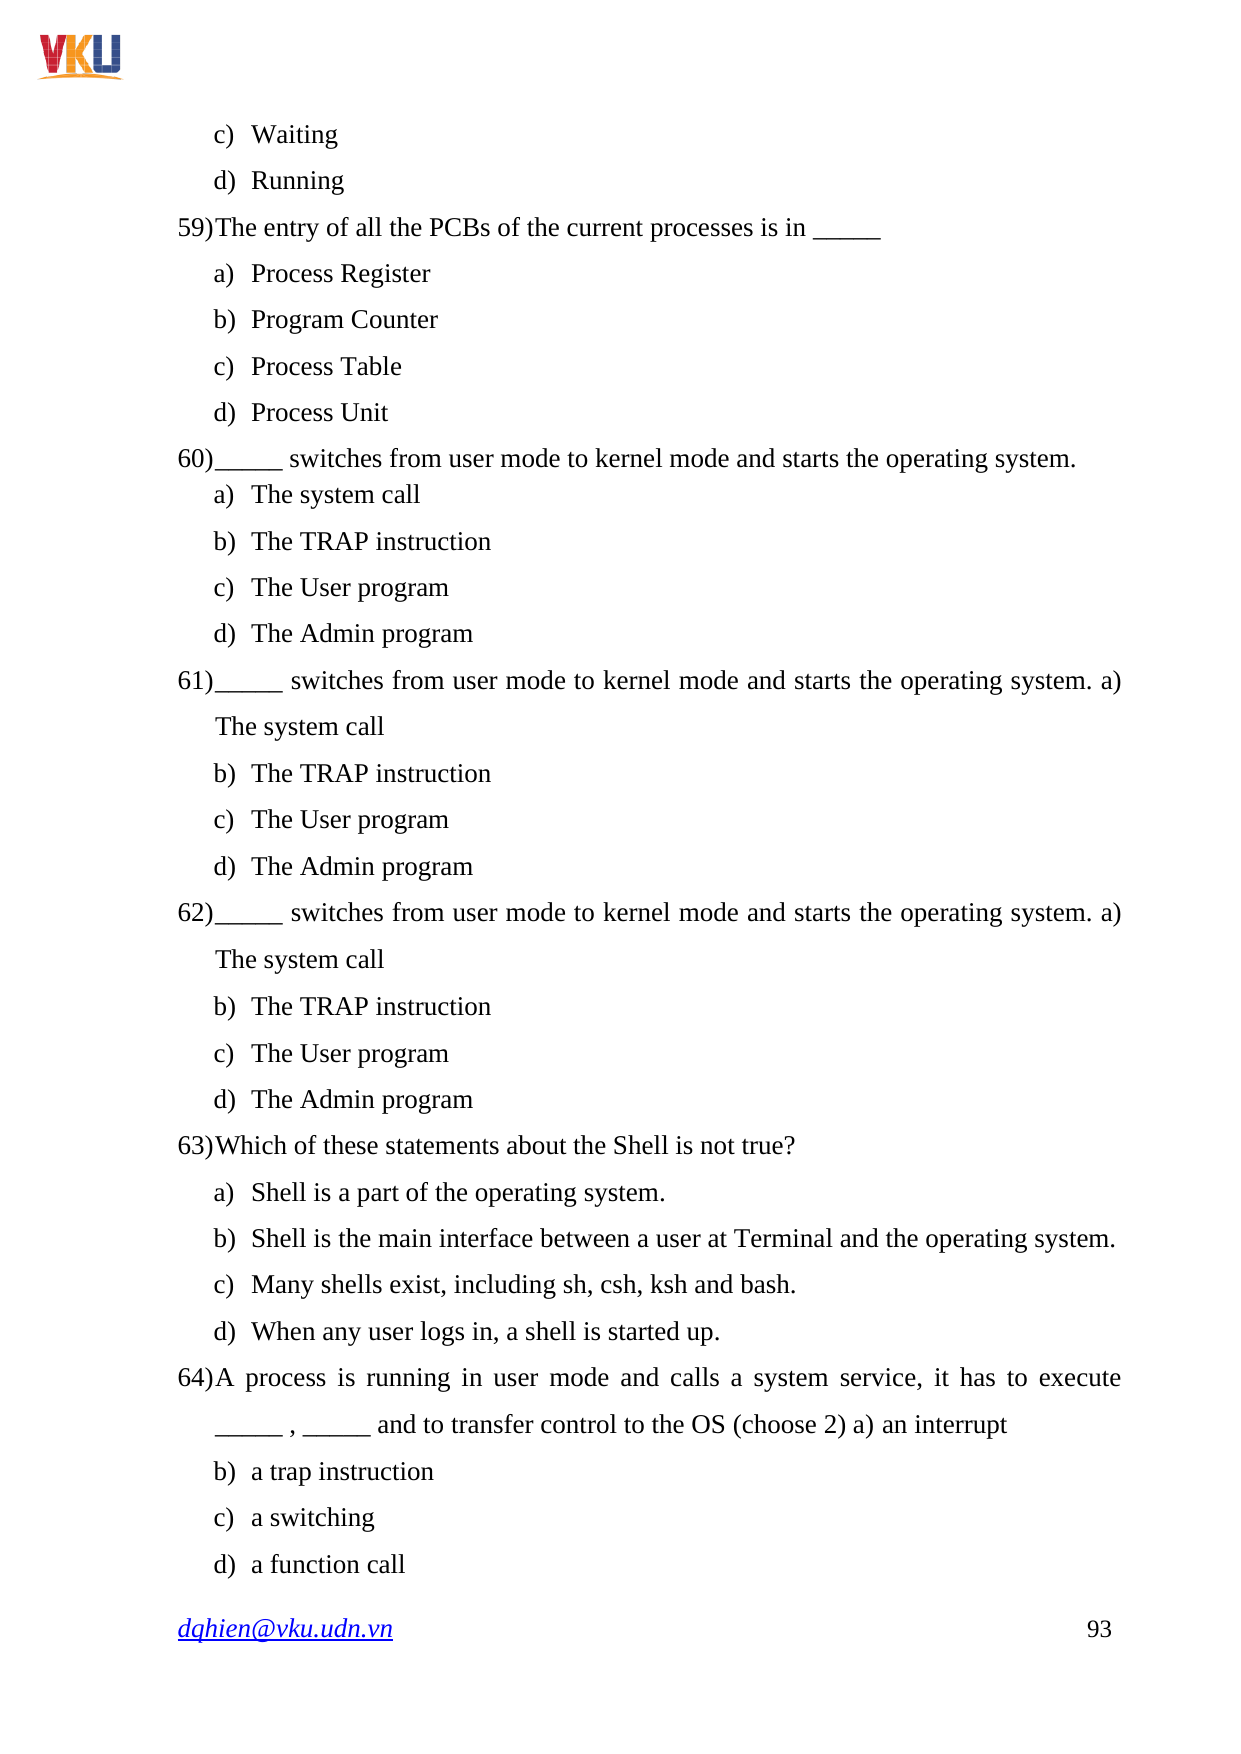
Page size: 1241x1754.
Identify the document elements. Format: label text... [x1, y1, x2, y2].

picture [34, 32, 124, 80]
list Process Table [213, 350, 1123, 381]
list The User program [213, 803, 1123, 835]
list Waiting [213, 118, 1123, 149]
list The TRAP instruction [213, 525, 1123, 556]
list The system call [213, 478, 1123, 509]
list a function call [213, 1548, 1123, 1579]
list _____ switches from user mode to kernel mode and starts the operating system. a) The system call [177, 664, 1123, 742]
list Program Counter [213, 303, 1123, 335]
list Which of these statements about the Shell is not true? [177, 1129, 1123, 1161]
list When any user logs in, a shell is started up. [213, 1315, 1123, 1346]
list Shell is a part of the operating system. [213, 1176, 1123, 1207]
list The Admin program [213, 850, 1123, 881]
list _____ switches from user mode to kernel mode and starts the operating system. [177, 443, 1123, 474]
list The Admin program [213, 617, 1123, 648]
list a switching [213, 1501, 1123, 1532]
list Shell is the main interface between a user at Terminal and the operating system. [213, 1222, 1123, 1253]
list _____ switches from user mode to kernel mode and starts the operating system. a) The system call [177, 896, 1123, 974]
list The User program [213, 571, 1123, 602]
list The User program [213, 1037, 1123, 1068]
list The TRAP instruction [213, 990, 1123, 1021]
list Many shells exist, including sh, csh, ksh and bash. [213, 1268, 1123, 1299]
list The Admin program [213, 1083, 1123, 1114]
list Process Register [213, 257, 1123, 288]
list Process Unit [213, 396, 1123, 427]
list The entry of all the PCBs of the current processes is in _____ [177, 211, 1123, 242]
list A process is running in user mode and calls a system service, it has to execute _____ , _____ and to transfer control to the OS (choose 2) a) an interrupt [177, 1361, 1123, 1439]
list Running [213, 164, 1123, 196]
list a trap instruction [213, 1455, 1123, 1486]
list The TRAP instruction [213, 757, 1123, 788]
